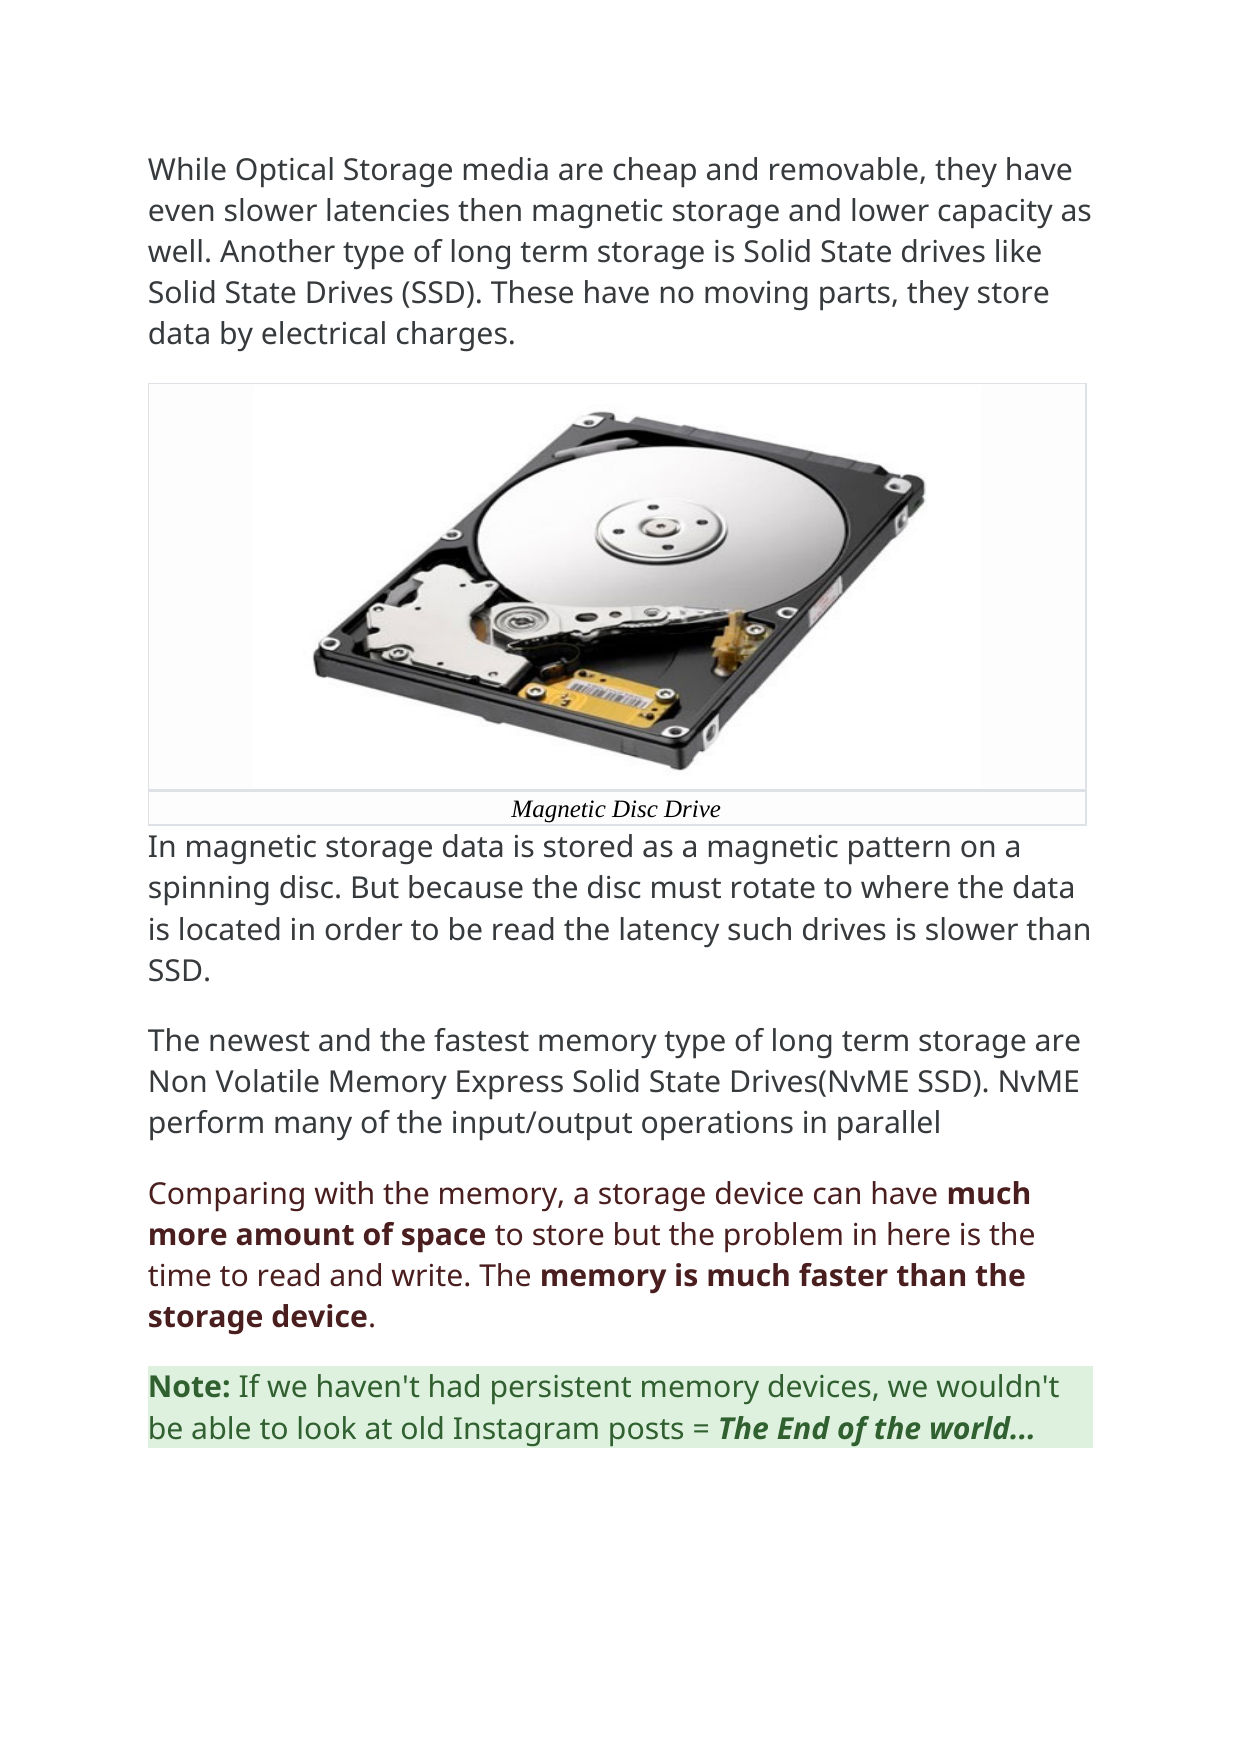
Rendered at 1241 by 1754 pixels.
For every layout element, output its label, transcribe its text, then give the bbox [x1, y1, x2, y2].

table_cell Magnetic Disc Drive [149, 792, 1085, 824]
text Note: If we haven't had persistent memory devices, we wouldn't be able to look at old Instagram posts = The End of the world... [148, 1366, 1093, 1448]
text The newest and the fastest memory type of long term storage are Non Volatile Memory Express Solid State Drives(NvME SSD). NvME perform many of the input/output operations in parallel [148, 1019, 1093, 1143]
text In magnetic storage data is stored as a magnetic pattern on a spinning disc. But because the disc must rotate to where the data is located in order to be read the latency such drives is slower than SSD. [148, 826, 1093, 990]
text Comparing with the memory, a storage device can have much more amount of space to store but the problem in here is the time to read and write. The memory is much faster than the storage device. [148, 1172, 1093, 1336]
picture [253, 385, 982, 788]
text While Optical Storage media are cheap and removable, they have even slower latencies then magnetic storage and lower capacity as well. Another type of long term storage is Solid State drives like Solid State Drives (SSD). These have no moving parts, they store data by electrical charges. [148, 148, 1093, 353]
table_header [149, 384, 1085, 789]
